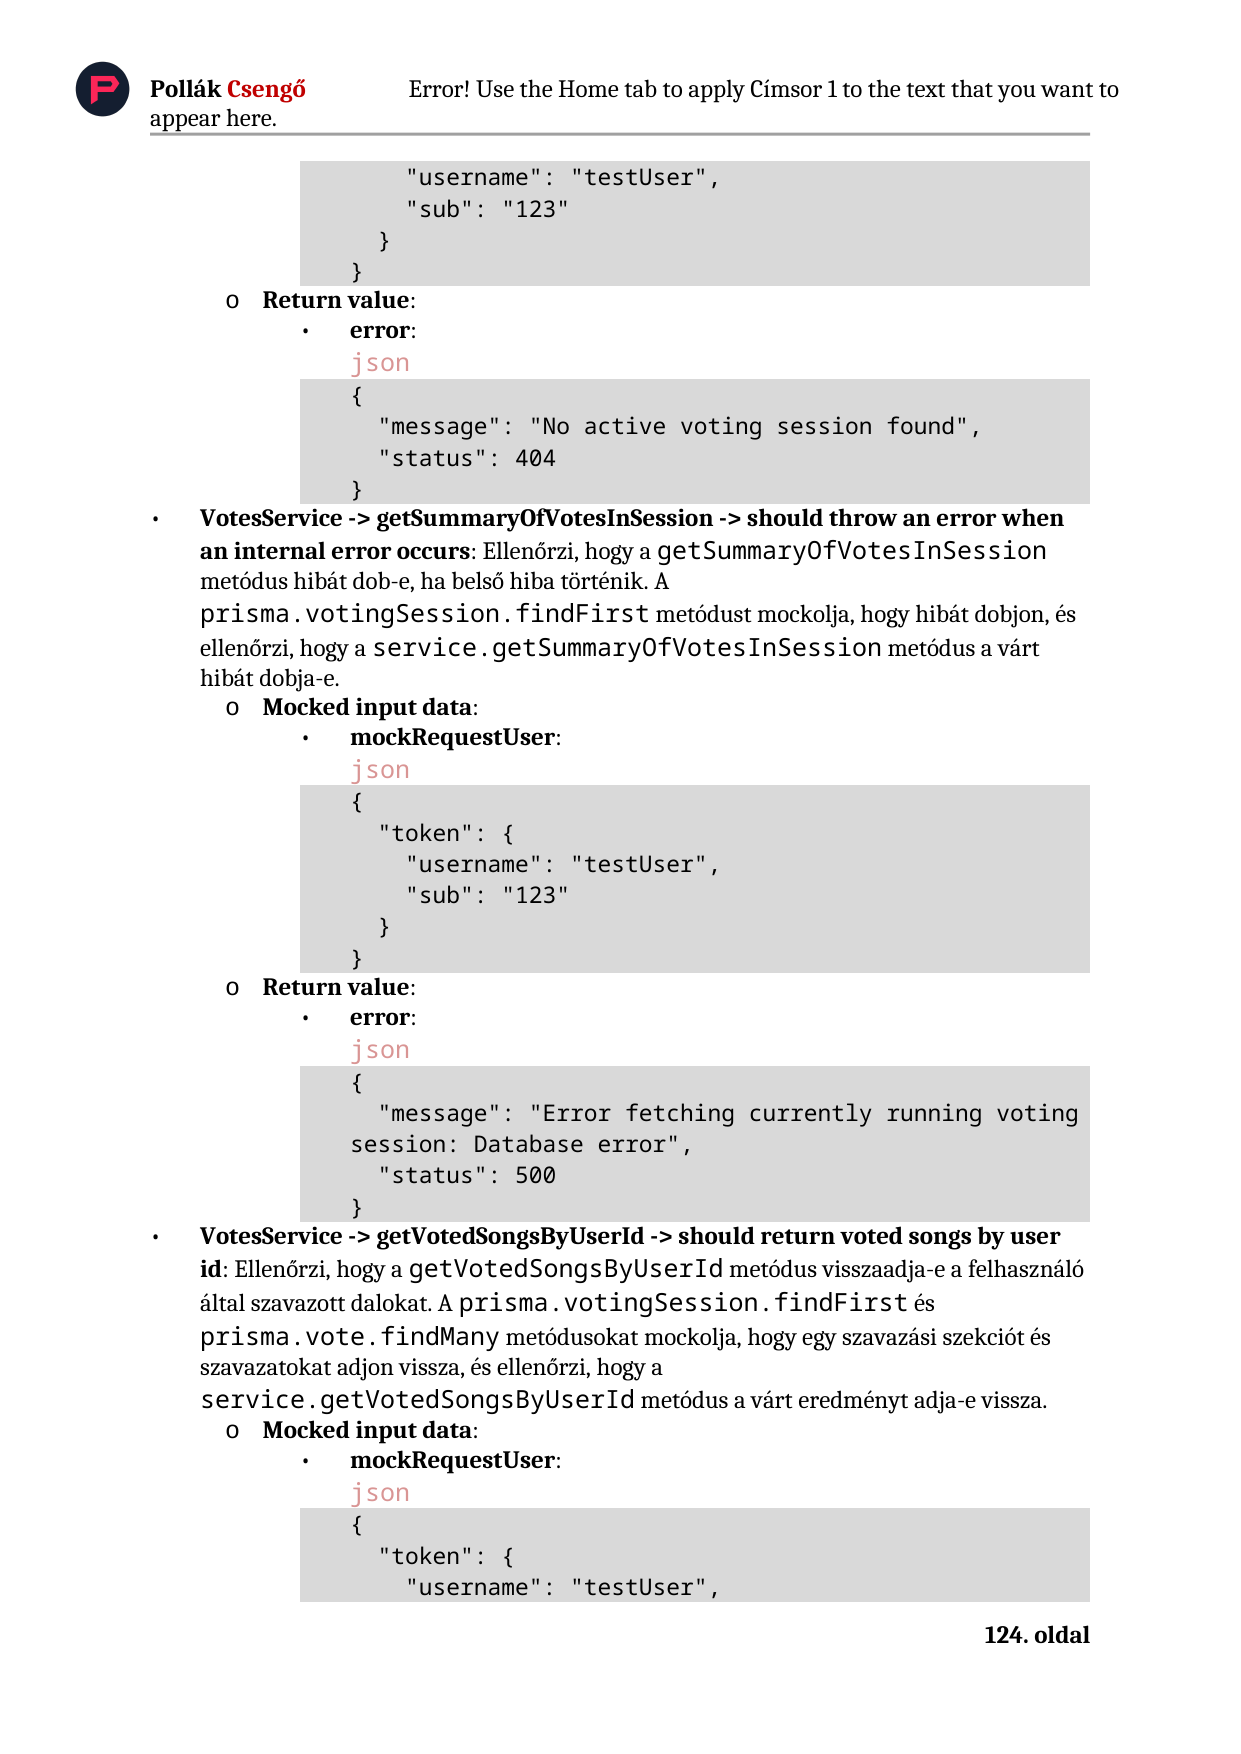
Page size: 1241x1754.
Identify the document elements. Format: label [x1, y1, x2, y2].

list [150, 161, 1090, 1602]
picture [71, 57, 132, 118]
